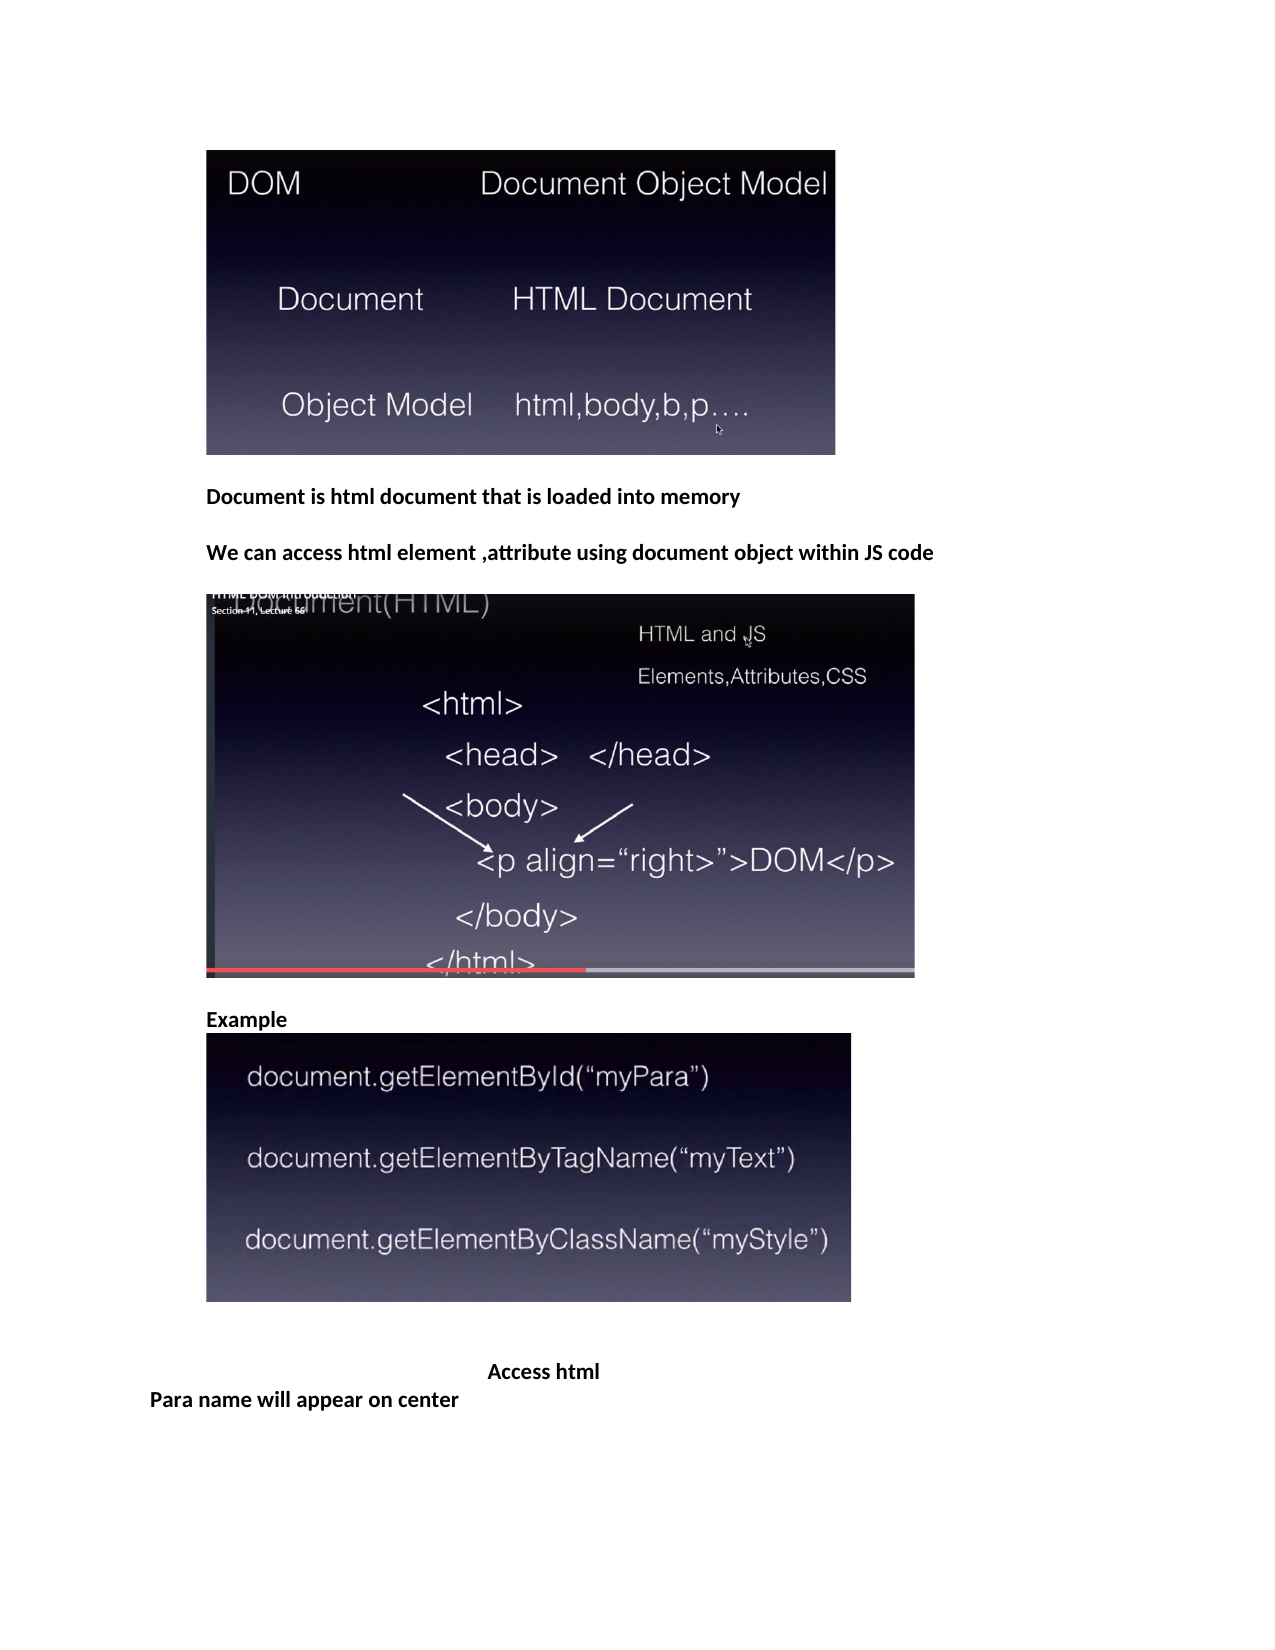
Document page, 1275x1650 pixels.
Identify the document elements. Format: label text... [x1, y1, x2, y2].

text We can access html element ,attribute using document object within JS code [206, 538, 1275, 566]
text Para name will appear on center [150, 1385, 1275, 1413]
text Example [206, 1006, 1275, 1034]
picture [206, 1033, 852, 1302]
picture [206, 150, 836, 455]
text Access html [487, 1357, 1275, 1385]
picture [206, 594, 915, 978]
text Document is html document that is loaded into memory [206, 482, 1275, 510]
